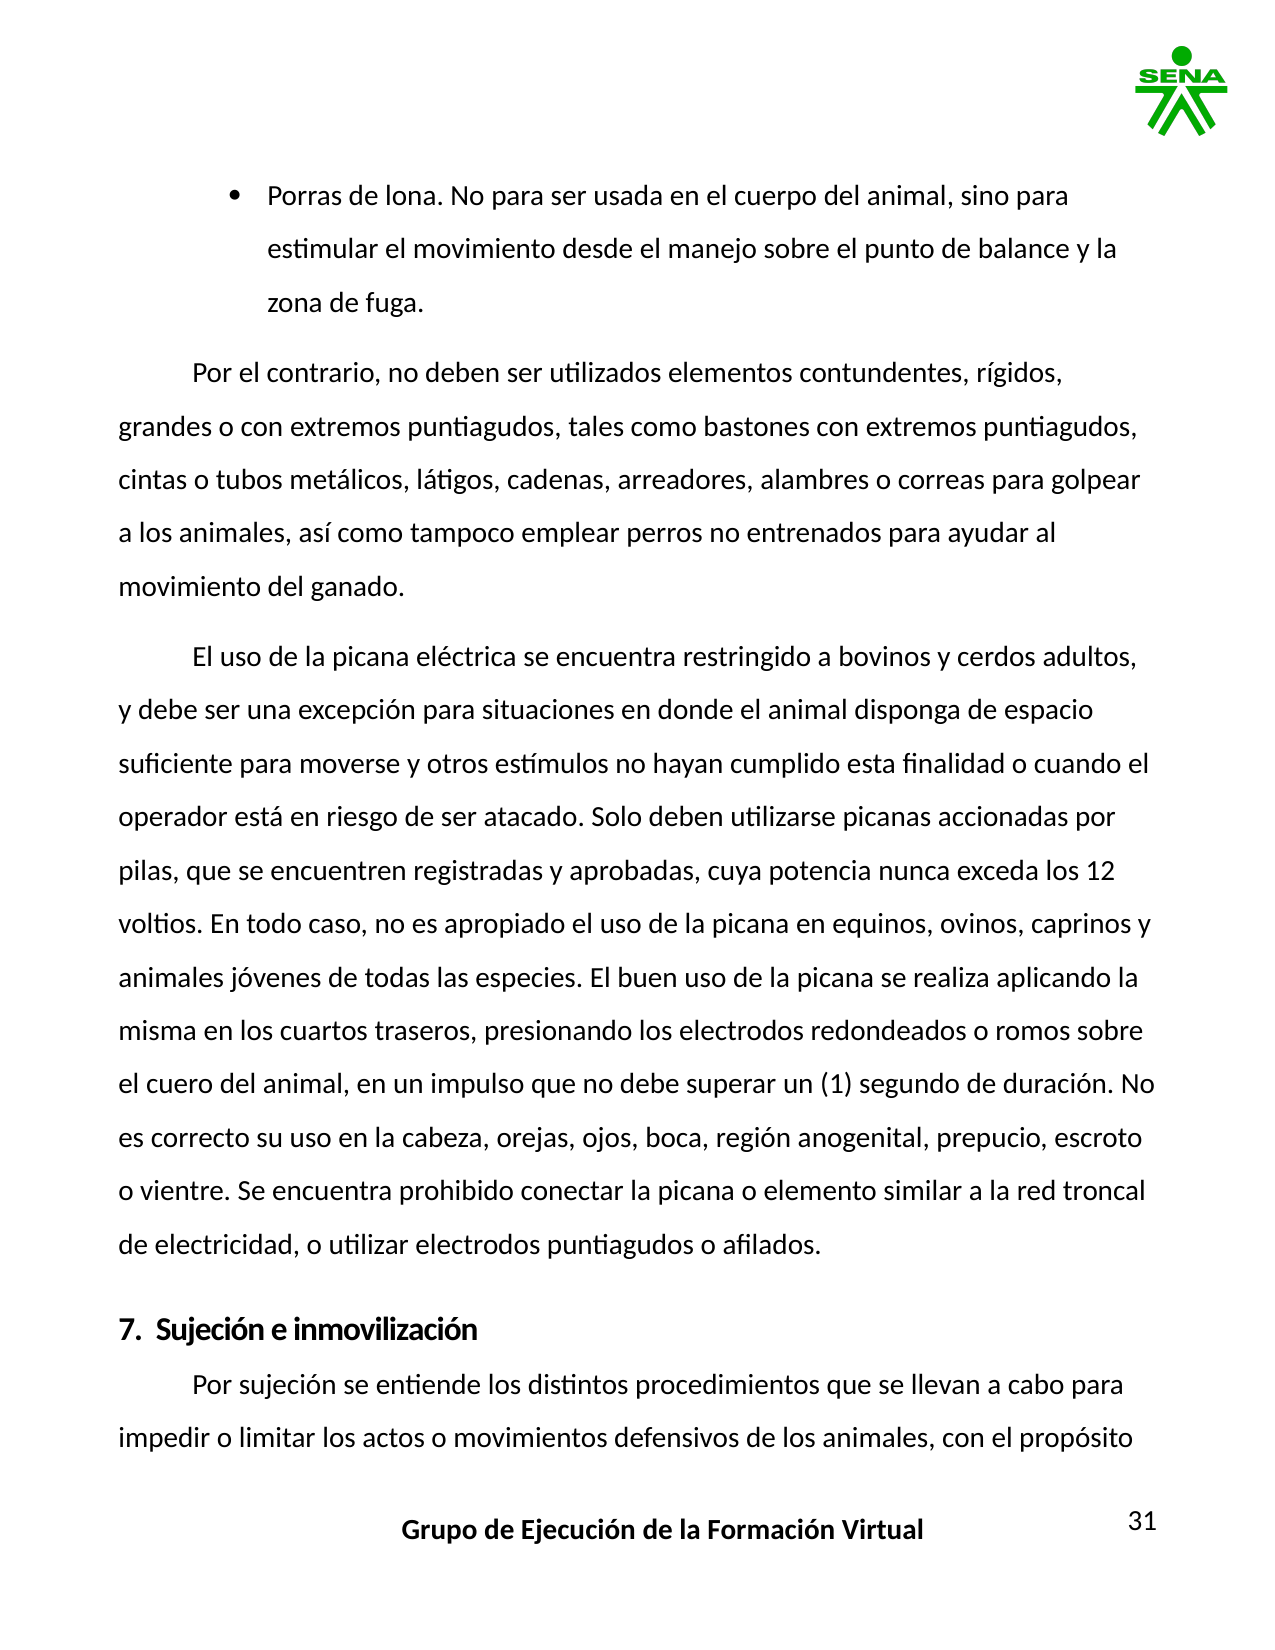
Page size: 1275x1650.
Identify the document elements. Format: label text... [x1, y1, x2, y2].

subtitle Sujeción e inmovilización [118, 1308, 1157, 1349]
list Porras de lona. No para ser usada en el cuerpo del animal, sino para estimular el movimiento desde el manejo sobre el punto de balance y la zona de fuga. [229, 177, 1157, 320]
picture [1135, 46, 1228, 136]
text El uso de la picana eléctrica se encuentra restringido a bovinos y cerdos adultos, y debe ser una excepción para situaciones en donde el animal disponga de espacio suficiente para moverse y otros estímulos no hayan cumplido esta finalidad o cuando el operador está en riesgo de ser atacado. Solo deben utilizarse picanas accionadas por pilas, que se encuentren registradas y aprobadas, cuya potencia nunca exceda los 12 voltios. En todo caso, no es apropiado el uso de la picana en equinos, ovinos, caprinos y animales jóvenes de todas las especies. El buen uso de la picana se realiza aplicando la misma en los cuartos traseros, presionando los electrodos redondeados o romos sobre el cuero del animal, en un impulso que no debe superar un (1) segundo de duración. No es correcto su uso en la cabeza, orejas, ojos, boca, región anogenital, prepucio, escroto o vientre. Se encuentra prohibido conectar la picana o elemento similar a la red troncal de electricidad, o utilizar electrodos puntiagudos o afilados. [118, 638, 1157, 1261]
text Por el contrario, no deben ser utilizados elementos contundentes, rígidos, grandes o con extremos puntiagudos, tales como bastones con extremos puntiagudos, cintas o tubos metálicos, látigos, cadenas, arreadores, alambres o correas para golpear a los animales, así como tampoco emplear perros no entrenados para ayudar al movimiento del ganado. [118, 354, 1157, 603]
